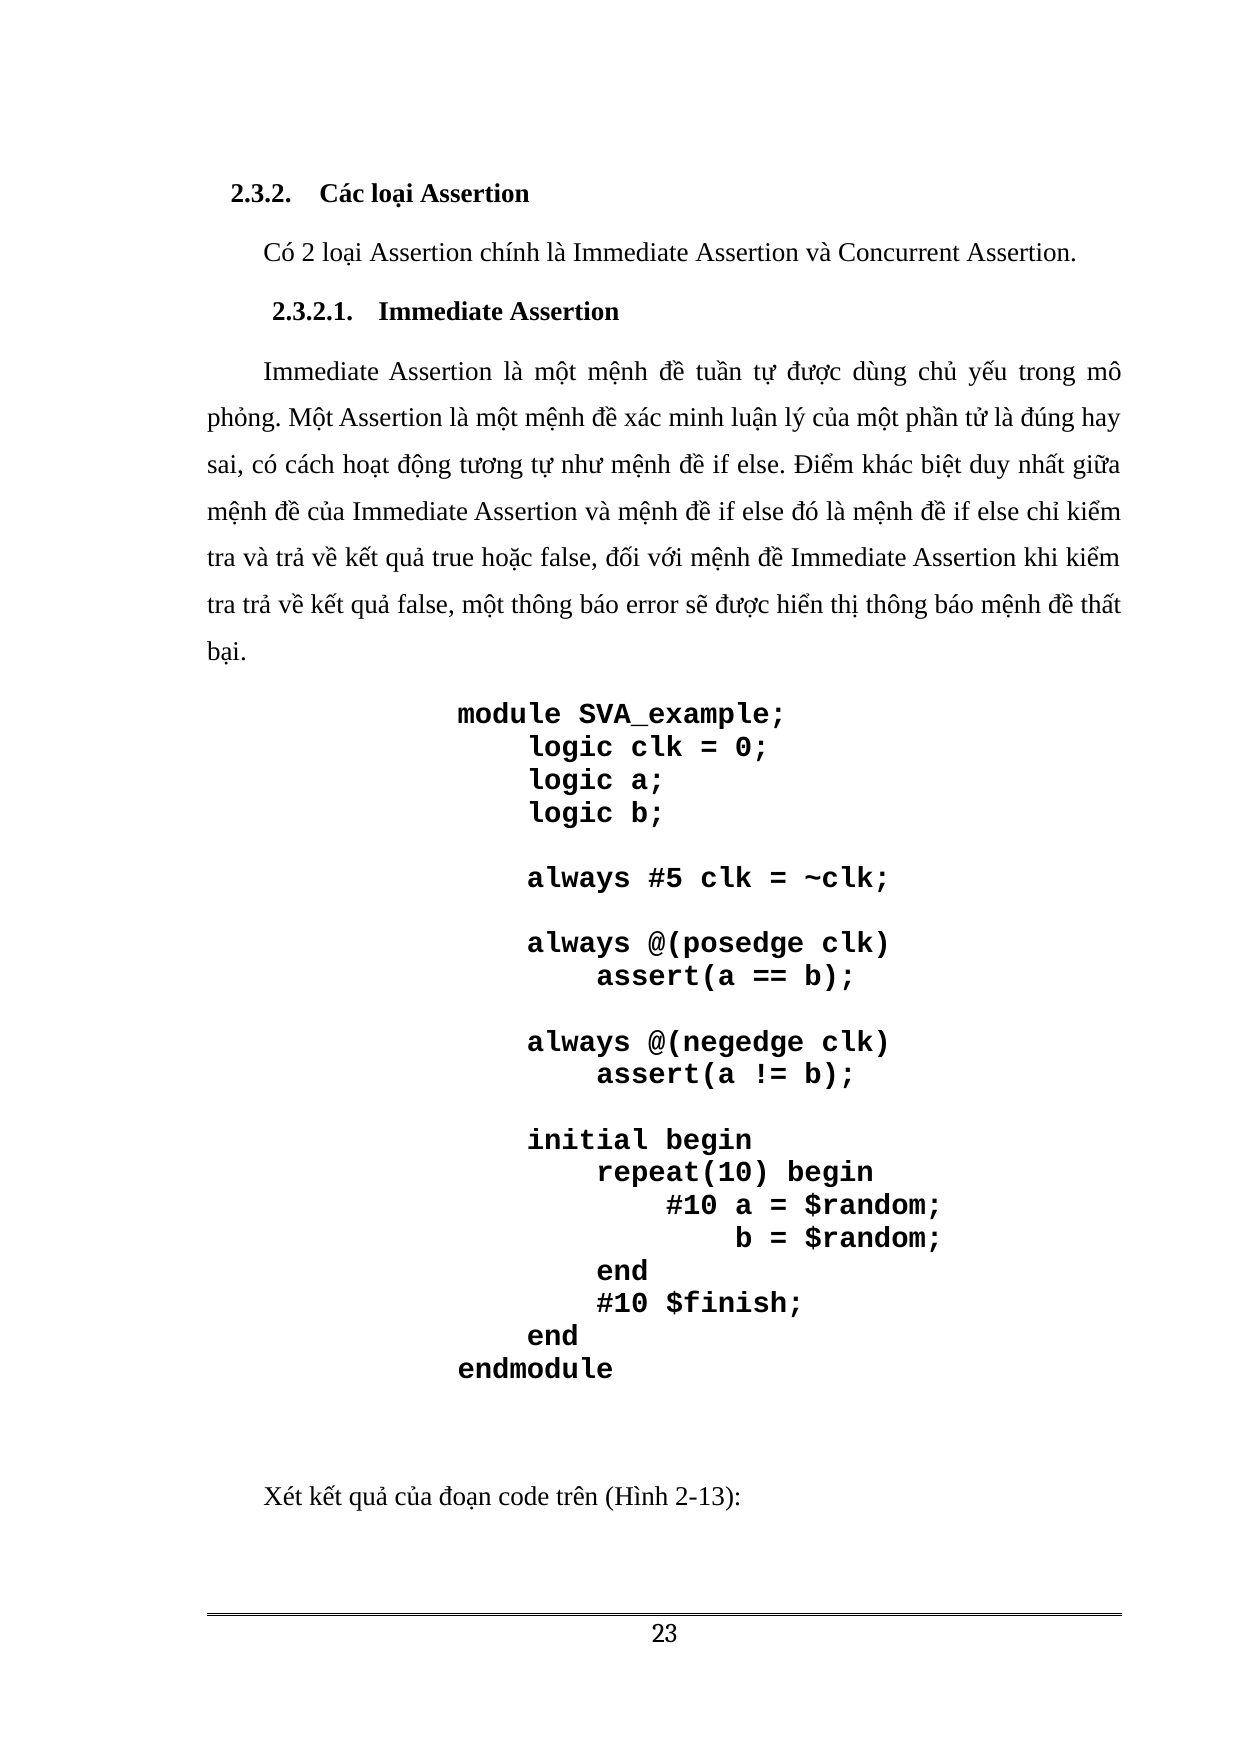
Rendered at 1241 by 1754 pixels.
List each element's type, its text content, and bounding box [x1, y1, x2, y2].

subtitle Các loại Assertion [230, 177, 1122, 208]
subtitle Immediate Assertion [272, 296, 1122, 327]
text Có 2 loại Assertion chính là Immediate Assertion và Concurrent Assertion. [207, 236, 1122, 267]
text Immediate Assertion là một mệnh đề tuần tự được dùng chủ yếu trong mô phỏng. Một Assertion là một mệnh đề xác minh luận lý của một phần tử là đúng hay sai, có cách hoạt động tương tự như mệnh đề if else. Điểm khác biệt duy nhất giữa mệnh đề của Immediate Assertion và mệnh đề if else đó là mệnh đề if else chỉ kiểm tra và trả về kết quả true hoặc false, đối với mệnh đề Immediate Assertion khi kiểm tra trả về kết quả false, một thông báo error sẽ được hiển thị thông báo mệnh đề thất bại. [207, 355, 1122, 666]
text Xét kết quả của đoạn code trên (Hình 2-13): [207, 1480, 1122, 1511]
